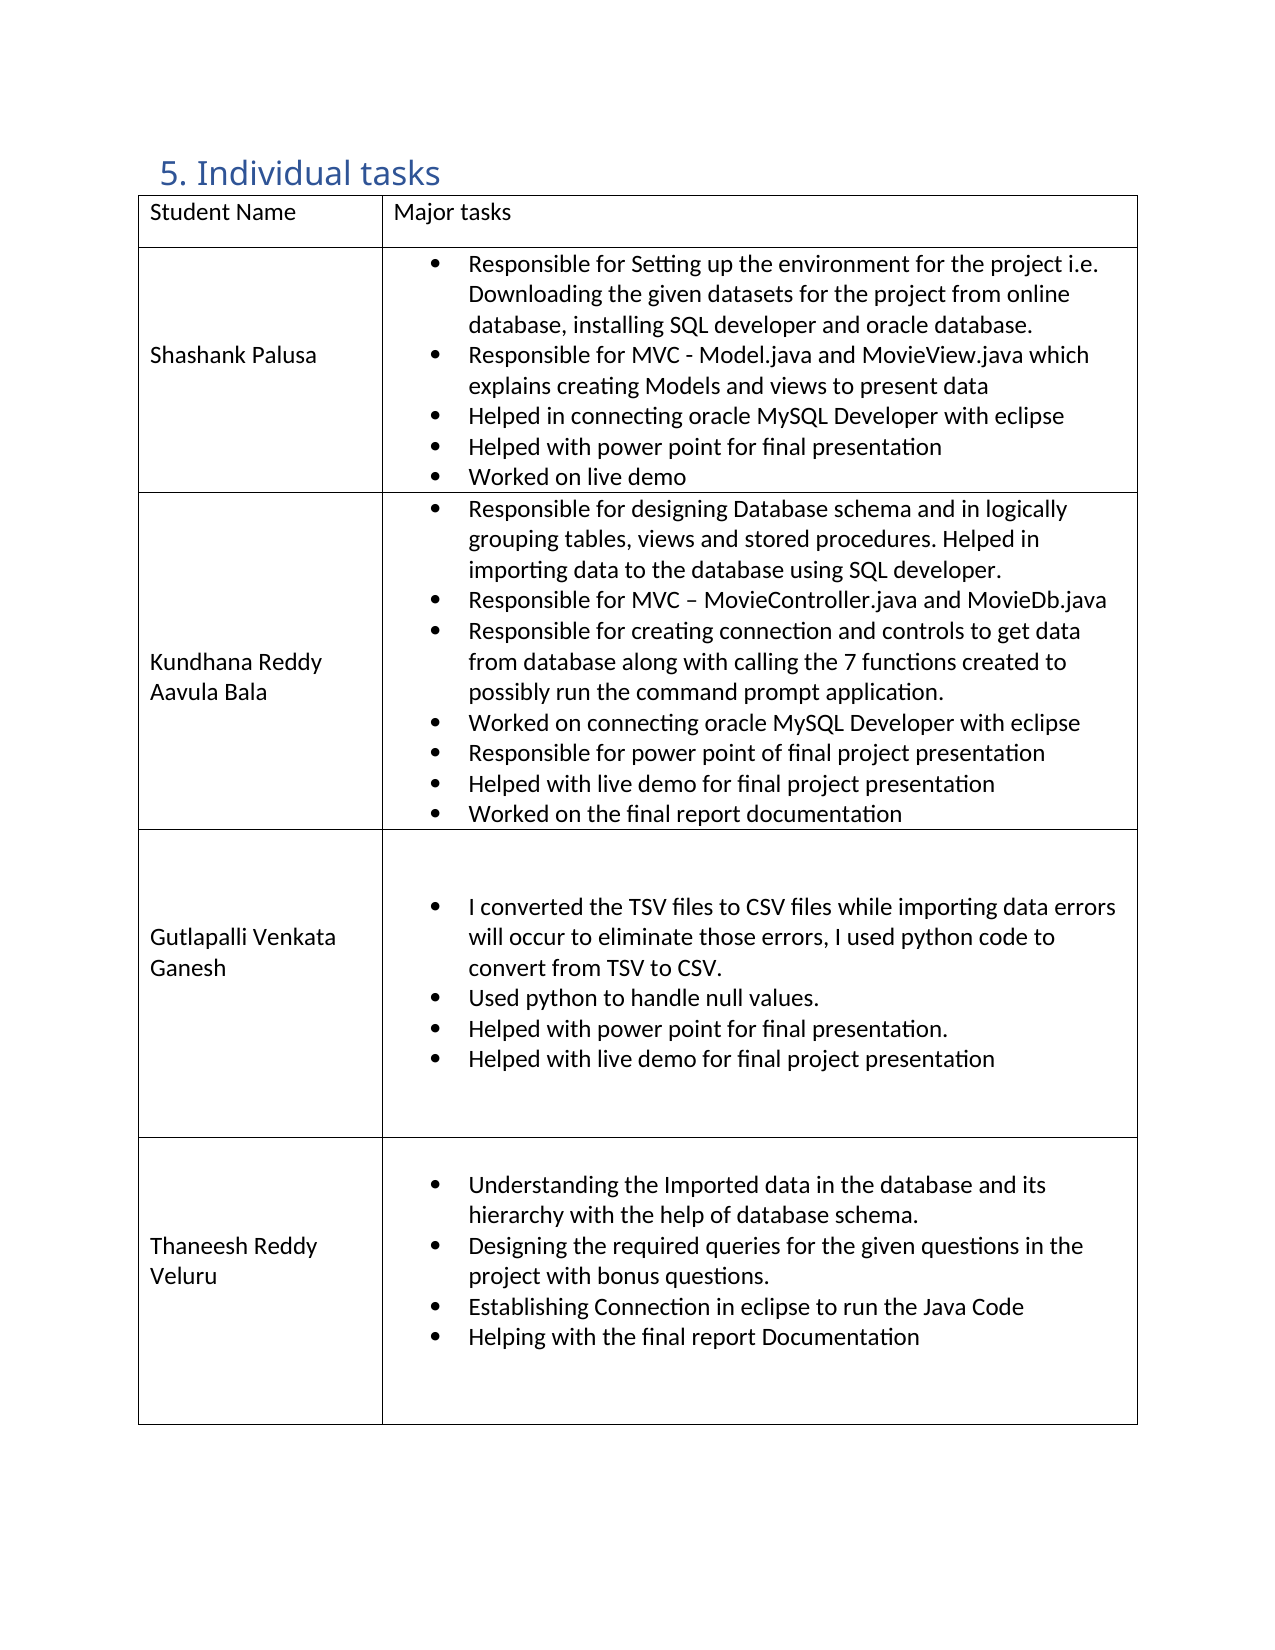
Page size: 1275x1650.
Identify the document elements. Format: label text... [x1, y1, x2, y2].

table_cell Shashank Palusa [139, 248, 382, 492]
table_cell Understanding the Imported data in the database and its hierarchy with the help of database schema. Designing the required queries for the given questions in the project with bonus questions. Establishing Connection in eclipse to run the Java Code Helping with the final report Documentation [383, 1138, 1137, 1424]
table_cell Responsible for designing Database schema and in logically grouping tables, views and stored procedures. Helped in importing data to the database using SQL developer. Responsible for MVC – MovieController.java and MovieDb.java Responsible for creating connection and controls to get data from database along with calling the 7 functions created to possibly run the command prompt application. Worked on connecting oracle MySQL Developer with eclipse Responsible for power point of final project presentation Helped with live demo for final project presentation Worked on the final report documentation [383, 493, 1137, 829]
table_header Student Name [139, 196, 382, 247]
table_cell Thaneesh Reddy Veluru [139, 1138, 382, 1424]
table_cell I converted the TSV files to CSV files while importing data errors will occur to eliminate those errors, I used python code to convert from TSV to CSV. Used python to handle null values. Helped with power point for final presentation. Helped with live demo for final project presentation [383, 830, 1137, 1137]
subtitle Individual tasks [159, 150, 1125, 195]
table_cell Kundhana Reddy Aavula Bala [139, 493, 382, 829]
table_cell Responsible for Setting up the environment for the project i.e. Downloading the given datasets for the project from online database, installing SQL developer and oracle database. Responsible for MVC - Model.java and MovieView.java which explains creating Models and views to present data Helped in connecting oracle MySQL Developer with eclipse Helped with power point for final presentation Worked on live demo [383, 248, 1137, 492]
table_cell Gutlapalli Venkata Ganesh [139, 830, 382, 1137]
table_header Major tasks [383, 196, 1137, 247]
